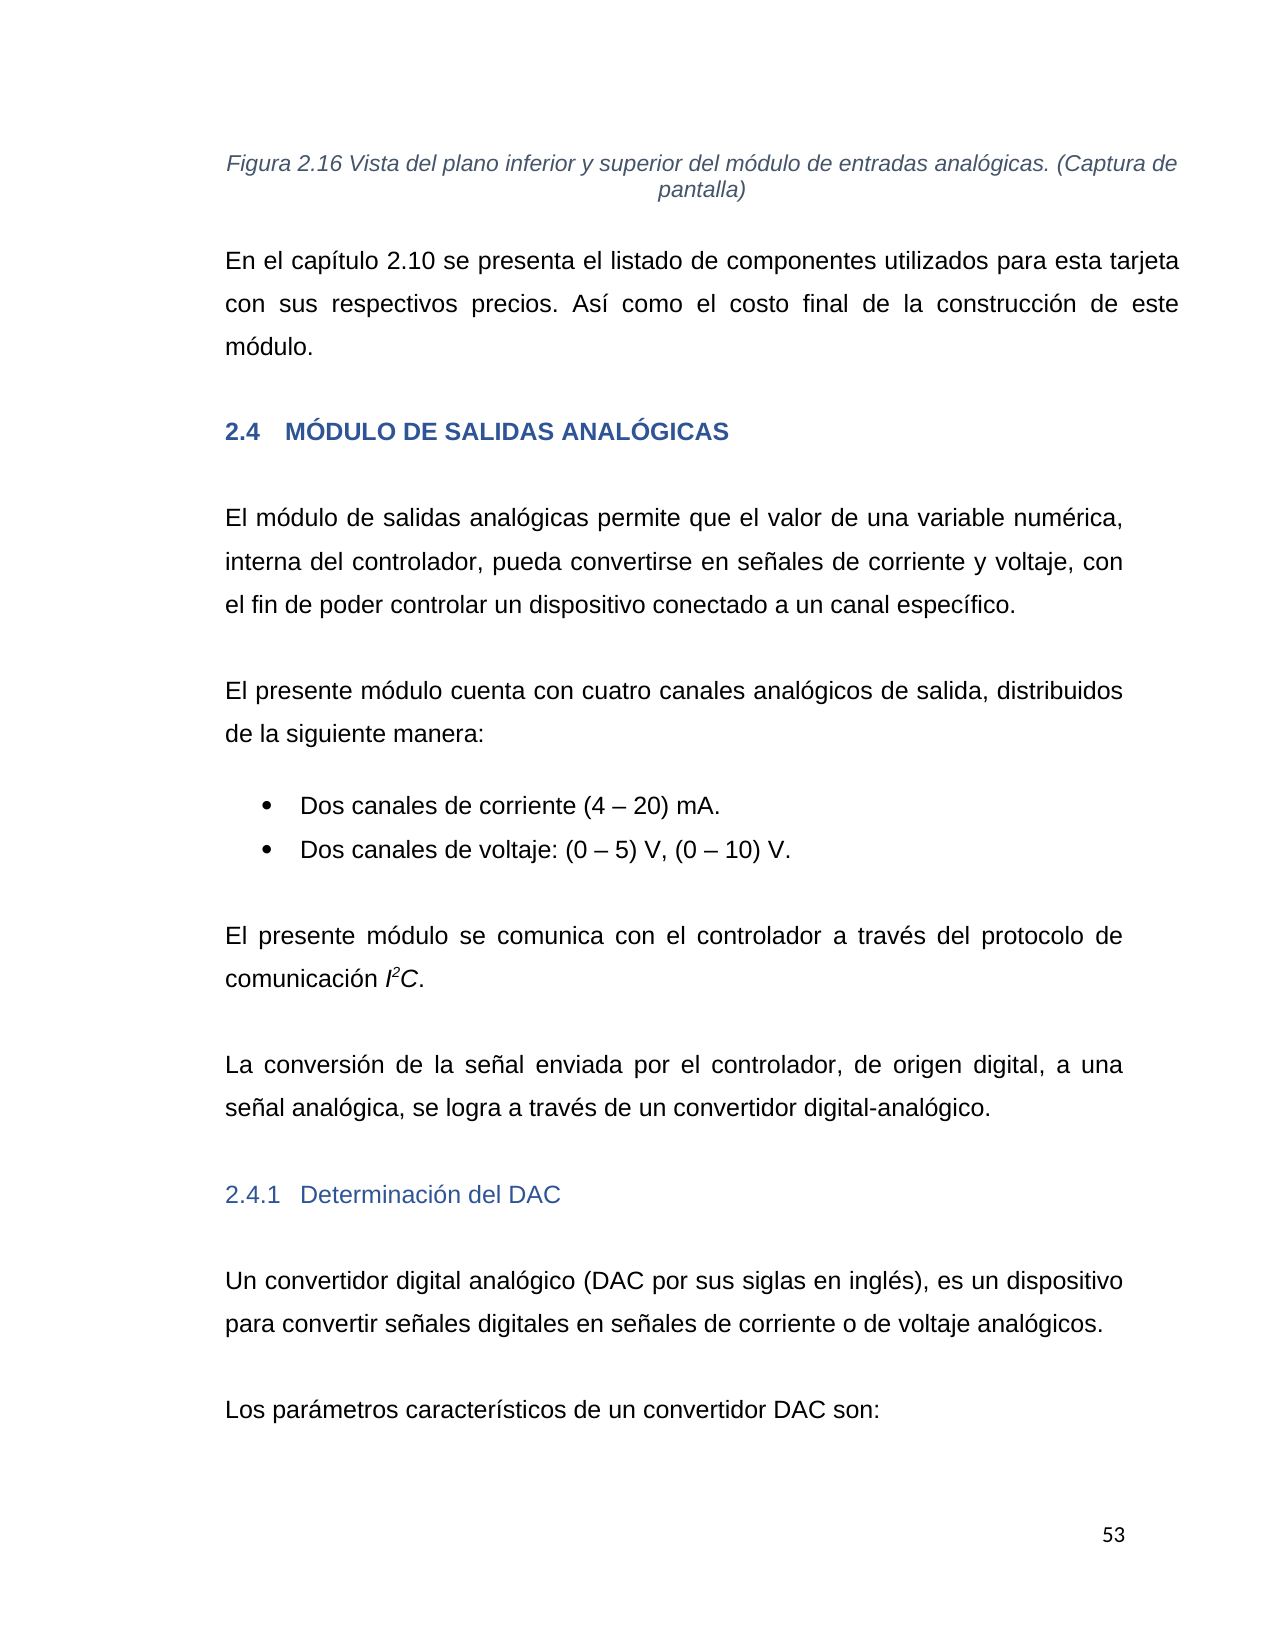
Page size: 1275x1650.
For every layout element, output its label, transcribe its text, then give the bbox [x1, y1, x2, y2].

text El presente módulo cuenta con cuatro canales analógicos de salida, distribuidos de la siguiente manera: [225, 676, 1125, 748]
text En el capítulo 2.10 se presenta el listado de componentes utilizados para esta tarjeta con sus respectivos precios. Así como el costo final de la construcción de este módulo. [225, 246, 1181, 361]
text Figura 2.16 Vista del plano inferior y superior del módulo de entradas analógicas. (Captura de pantalla) [225, 150, 1181, 203]
text El módulo de salidas analógicas permite que el valor de una variable numérica, interna del controlador, pueda convertirse en señales de corriente y voltaje, con el fin de poder controlar un dispositivo conectado a un canal específico. [225, 503, 1125, 618]
text Los parámetros característicos de un convertidor DAC son: [225, 1395, 1125, 1424]
subtitle MÓDULO DE SALIDAS ANALÓGICAS [225, 417, 1125, 446]
subtitle Determinación del DAC [225, 1180, 1125, 1208]
text El presente módulo se comunica con el controlador a través del protocolo de comunicación I2C. [225, 921, 1125, 993]
list Dos canales de corriente (4 – 20) mA. [262, 791, 1125, 820]
text Un convertidor digital analógico (DAC por sus siglas en inglés), es un dispositivo para convertir señales digitales en señales de corriente o de voltaje analógicos. [225, 1266, 1125, 1338]
text La conversión de la señal enviada por el controlador, de origen digital, a una señal analógica, se logra a través de un convertidor digital-analógico. [225, 1050, 1125, 1122]
list Dos canales de voltaje: (0 – 5) V, (0 – 10) V. [262, 834, 1125, 863]
